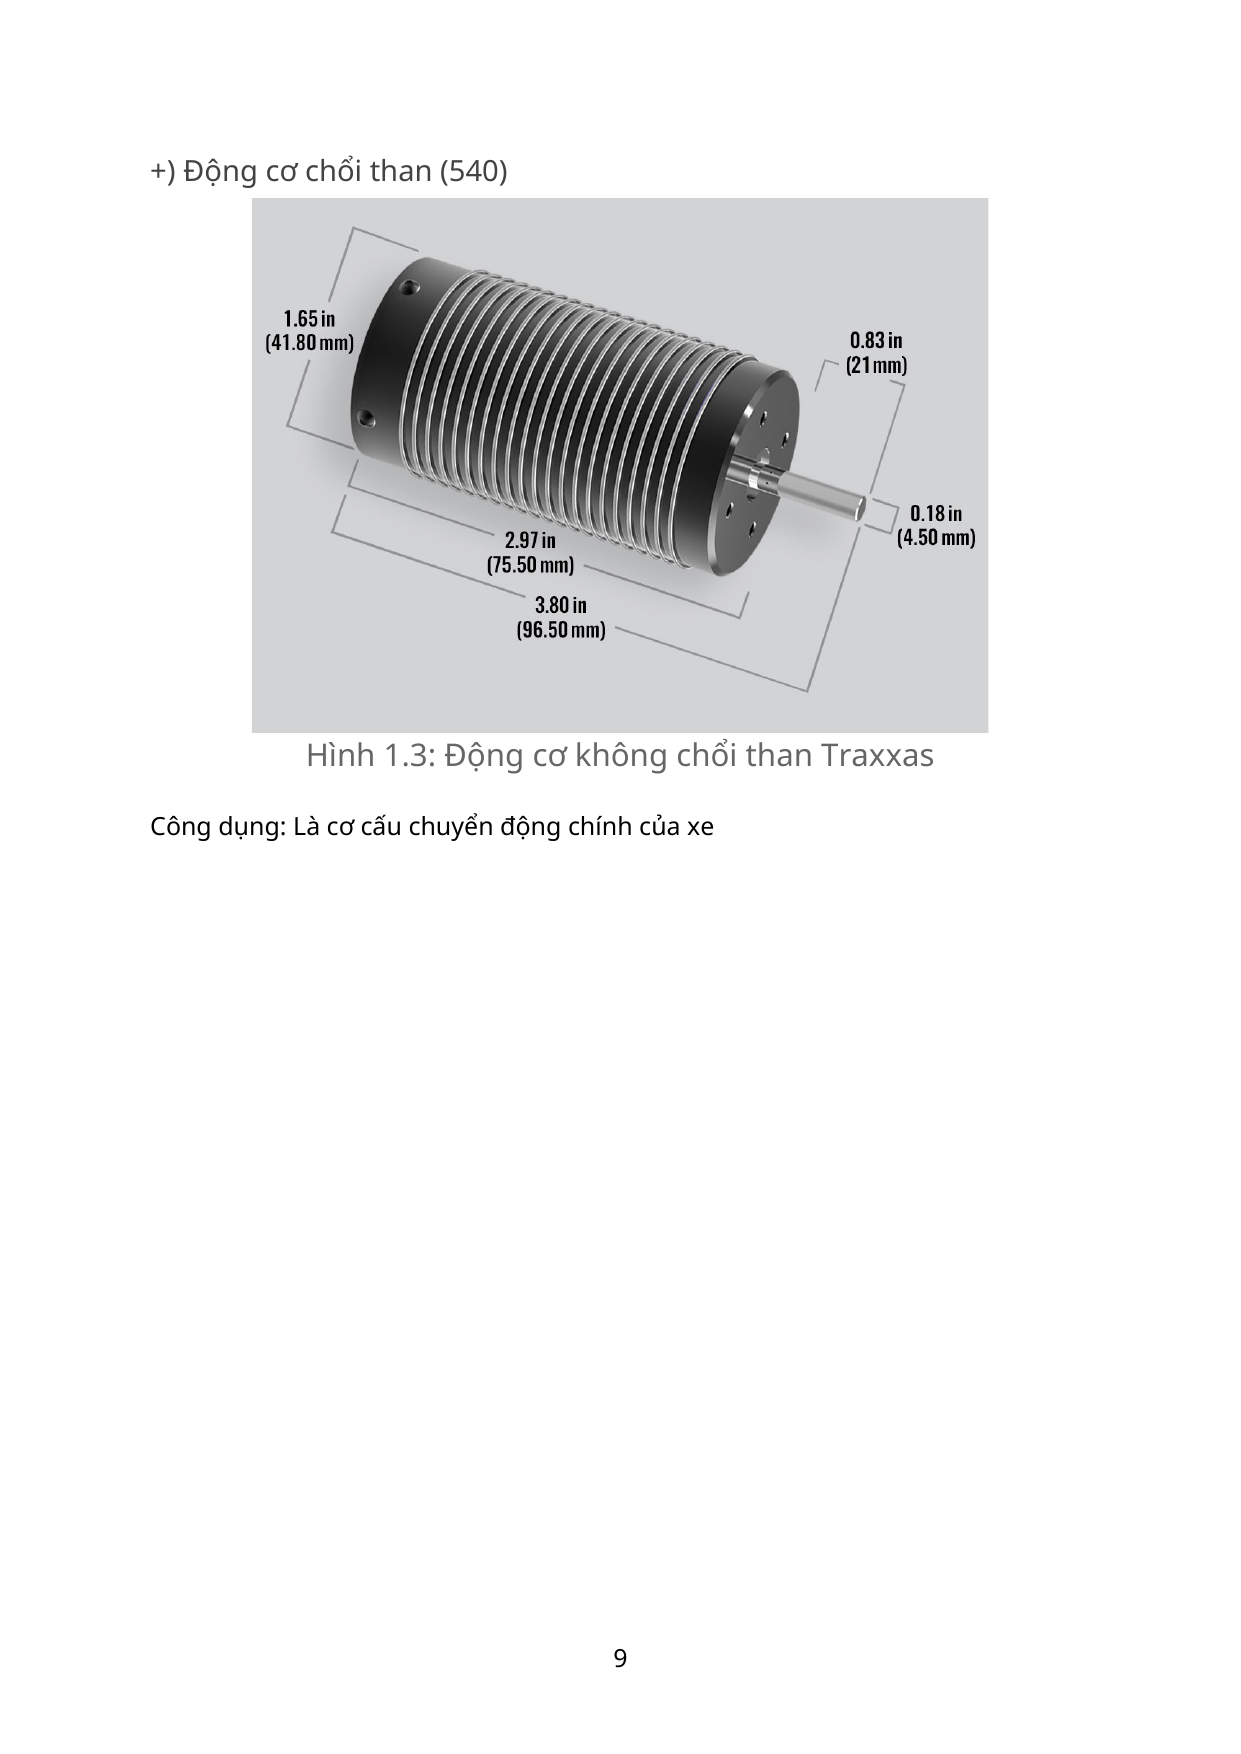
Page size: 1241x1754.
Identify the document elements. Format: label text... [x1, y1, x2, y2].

text Công dụng: Là cơ cấu chuyển động chính của xe [150, 809, 1090, 843]
subtitle +) Động cơ chổi than (540) [150, 150, 1090, 190]
subtitle Hình 1.3: Động cơ không chổi than Traxxas [150, 733, 1090, 775]
picture [251, 198, 989, 733]
